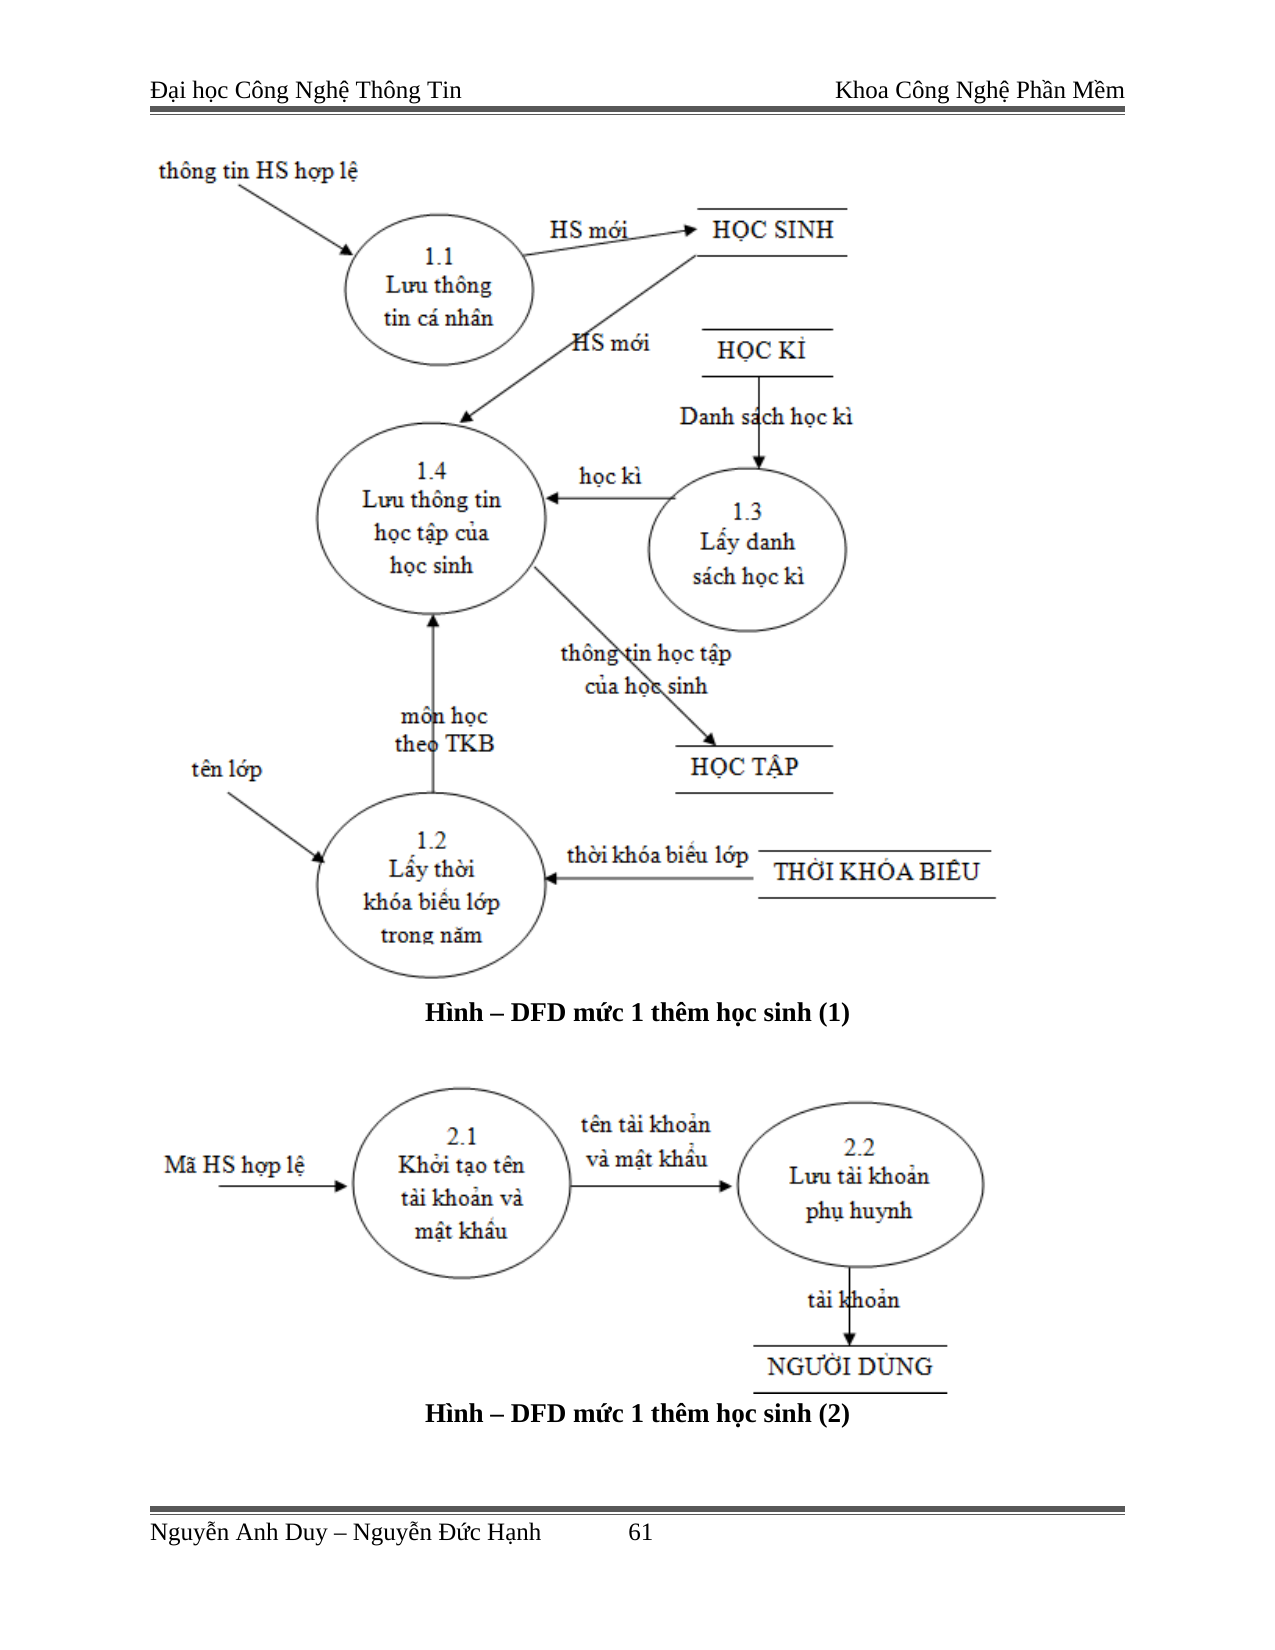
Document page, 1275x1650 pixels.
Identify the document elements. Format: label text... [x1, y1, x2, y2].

picture [150, 1065, 996, 1394]
text Hình – DFD mức 1 thêm học sinh (2) [150, 1398, 1125, 1429]
picture [150, 150, 1014, 993]
text Hình – DFD mức 1 thêm học sinh (1) [150, 996, 1125, 1028]
